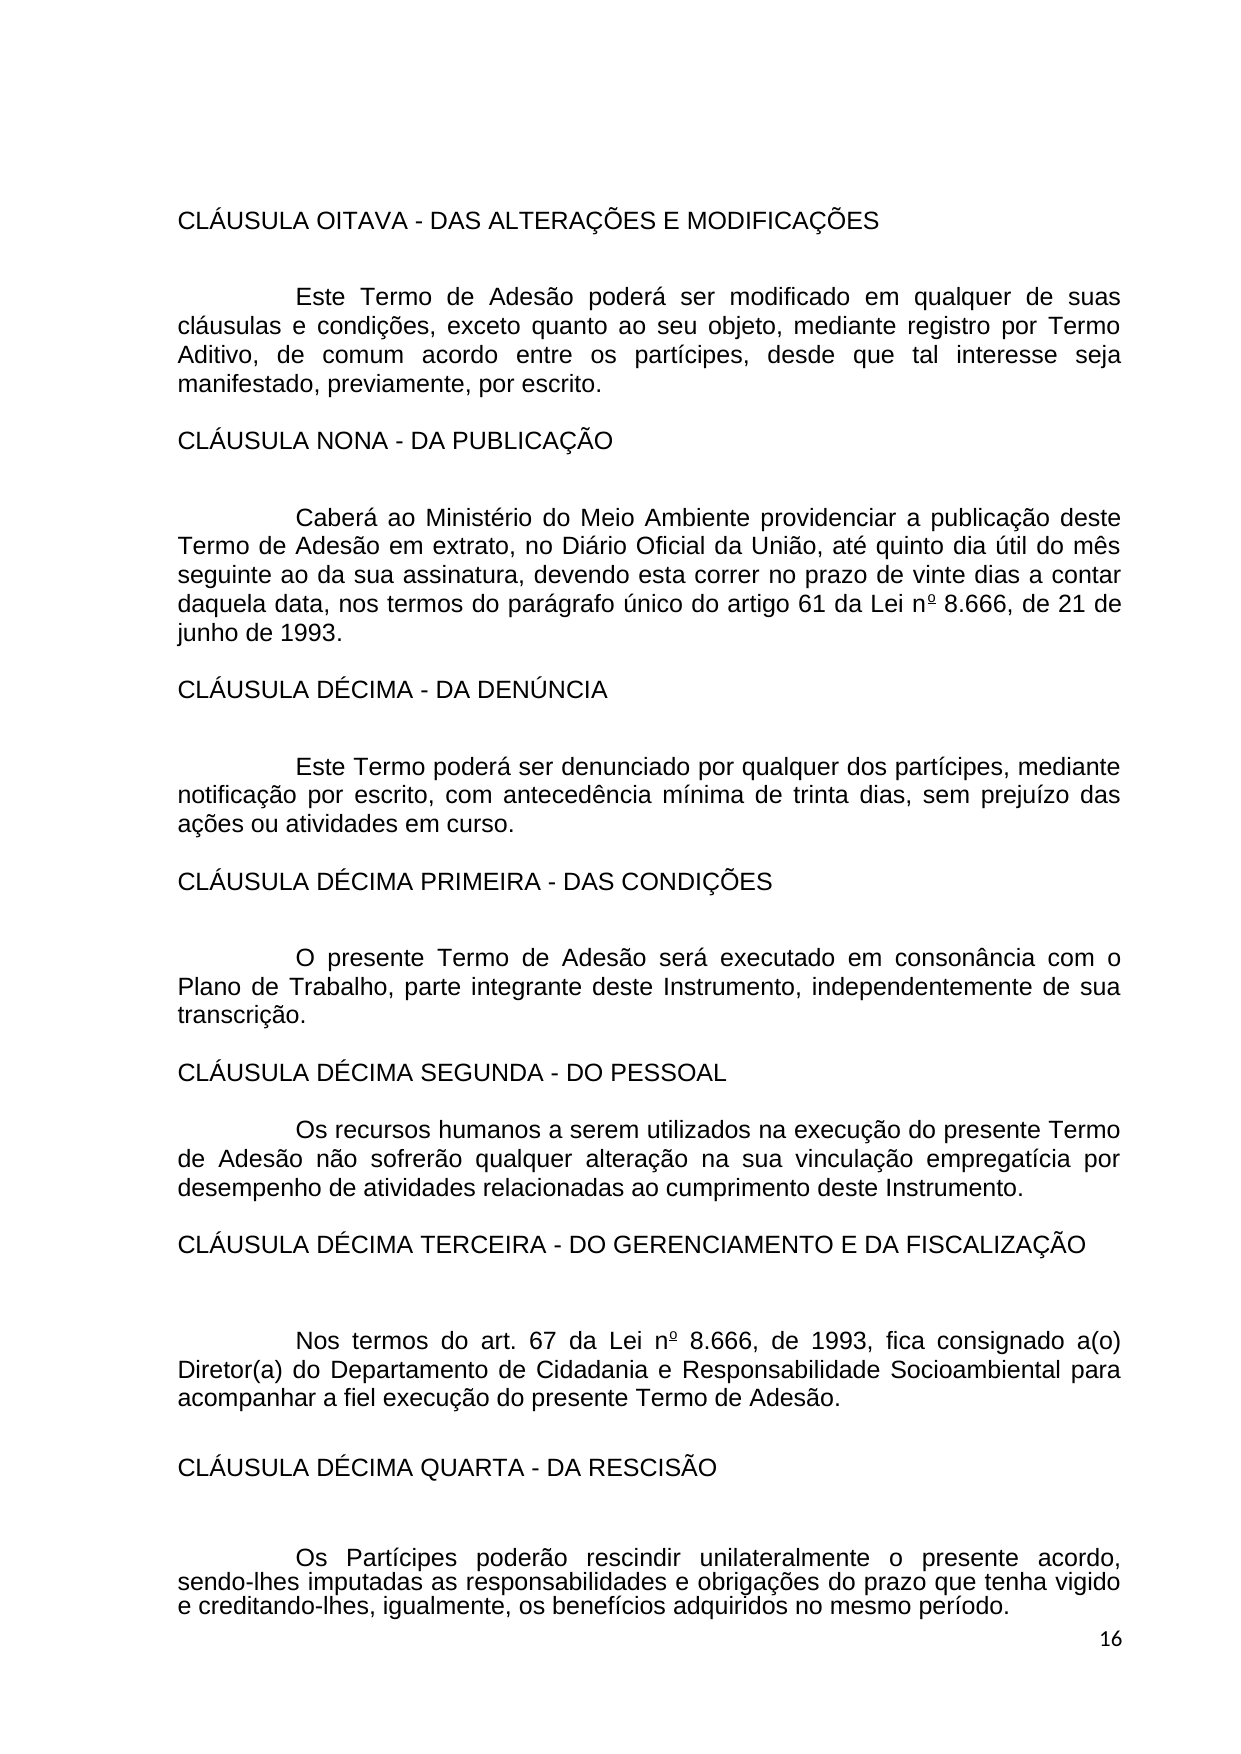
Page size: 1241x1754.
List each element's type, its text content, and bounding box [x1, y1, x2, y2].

text Os recursos humanos a serem utilizados na execução do presente Termo de Adesão não sofrerão qualquer alteração na sua vinculação empregatícia por desempenho de atividades relacionadas ao cumprimento deste Instrumento. [177, 1116, 1122, 1202]
text Os Partícipes poderão rescindir unilateralmente o presente acordo, sendo-lhes imputadas as responsabilidades e obrigações do prazo que tenha vigido e creditando-lhes, igualmente, os benefícios adquiridos no mesmo período. [177, 1548, 1122, 1619]
text O presente Termo de Adesão será executado em consonância com o Plano de Trabalho, parte integrante deste Instrumento, independentemente de sua transcrição. [177, 943, 1122, 1029]
text CLÁUSULA OITAVA - DAS ALTERAÇÕES E MODIFICAÇÕES [177, 206, 1122, 235]
text CLÁUSULA NONA - DA PUBLICAÇÃO [177, 426, 1122, 455]
text CLÁUSULA DÉCIMA TERCEIRA - DO GERENCIAMENTO E DA FISCALIZAÇÃO [177, 1231, 1122, 1259]
text Nos termos do art. 67 da Lei no 8.666, de 1993, fica consignado a(o) Diretor(a) do Departamento de Cidadania e Responsabilidade Socioambiental para acompanhar a fiel execução do presente Termo de Adesão. [177, 1326, 1122, 1412]
text Este Termo de Adesão poderá ser modificado em qualquer de suas cláusulas e condições, exceto quanto ao seu objeto, mediante registro por Termo Aditivo, de comum acordo entre os partícipes, desde que tal interesse seja manifestado, previamente, por escrito. [177, 282, 1122, 397]
text Caberá ao Ministério do Meio Ambiente providenciar a publicação deste Termo de Adesão em extrato, no Diário Oficial da União, até quinto dia útil do mês seguinte ao da sua assinatura, devendo esta correr no prazo de vinte dias a contar daquela data, nos termos do parágrafo único do artigo 61 da Lei no 8.666, de 21 de junho de 1993. [177, 503, 1122, 646]
text CLÁUSULA DÉCIMA QUARTA - DA RESCISÃO [177, 1452, 1122, 1481]
text CLÁUSULA DÉCIMA PRIMEIRA - DAS CONDIÇÕES [177, 867, 1122, 895]
text Este Termo poderá ser denunciado por qualquer dos partícipes, mediante notificação por escrito, com antecedência mínima de trinta dias, sem prejuízo das ações ou atividades em curso. [177, 752, 1122, 838]
text CLÁUSULA DÉCIMA - DA DENÚNCIA [177, 675, 1122, 704]
text CLÁUSULA DÉCIMA SEGUNDA - DO PESSOAL [177, 1058, 1122, 1087]
